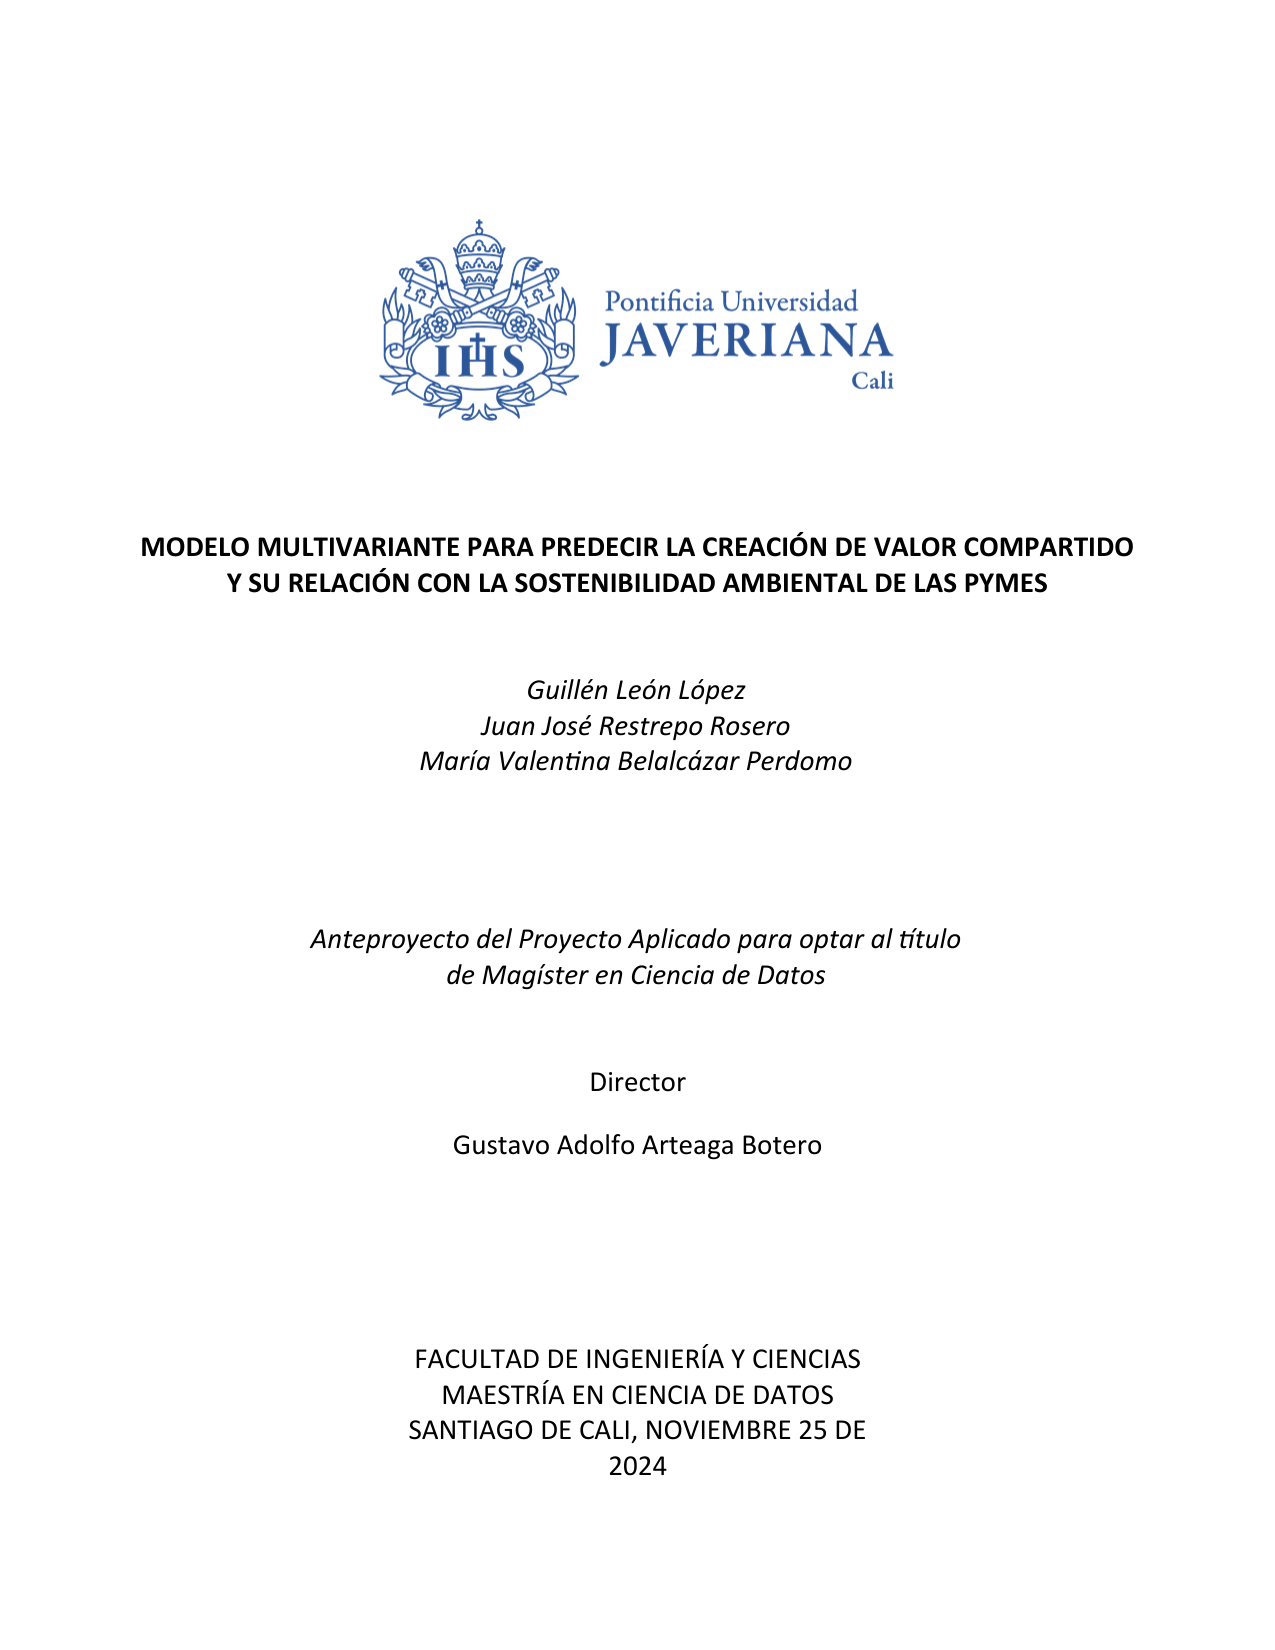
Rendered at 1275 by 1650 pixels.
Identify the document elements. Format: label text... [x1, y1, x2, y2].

text Anteproyecto del Proyecto Aplicado para optar al título de Magíster en Ciencia de Datos [295, 920, 980, 992]
text Juan José Restrepo Rosero [178, 707, 1097, 742]
subtitle Director [562, 1063, 713, 1098]
text Gustavo Adolfo Arteaga Botero [178, 1126, 1097, 1162]
text Guillén León López [178, 671, 1097, 707]
picture [340, 180, 933, 460]
text FACULTAD DE INGENIERÍA Y CIENCIAS MAESTRÍA EN CIENCIA DE DATOS SANTIAGO DE CALI, NOVIEMBRE 25 DE 2024 [382, 1340, 893, 1483]
text MODELO MULTIVARIANTE PARA PREDECIR LA CREACIÓN DE VALOR COMPARTIDO Y SU RELACIÓN CON LA SOSTENIBILIDAD AMBIENTAL DE LAS PYMES [135, 528, 1139, 600]
text María Valentina Belalcázar Perdomo [178, 742, 1097, 778]
